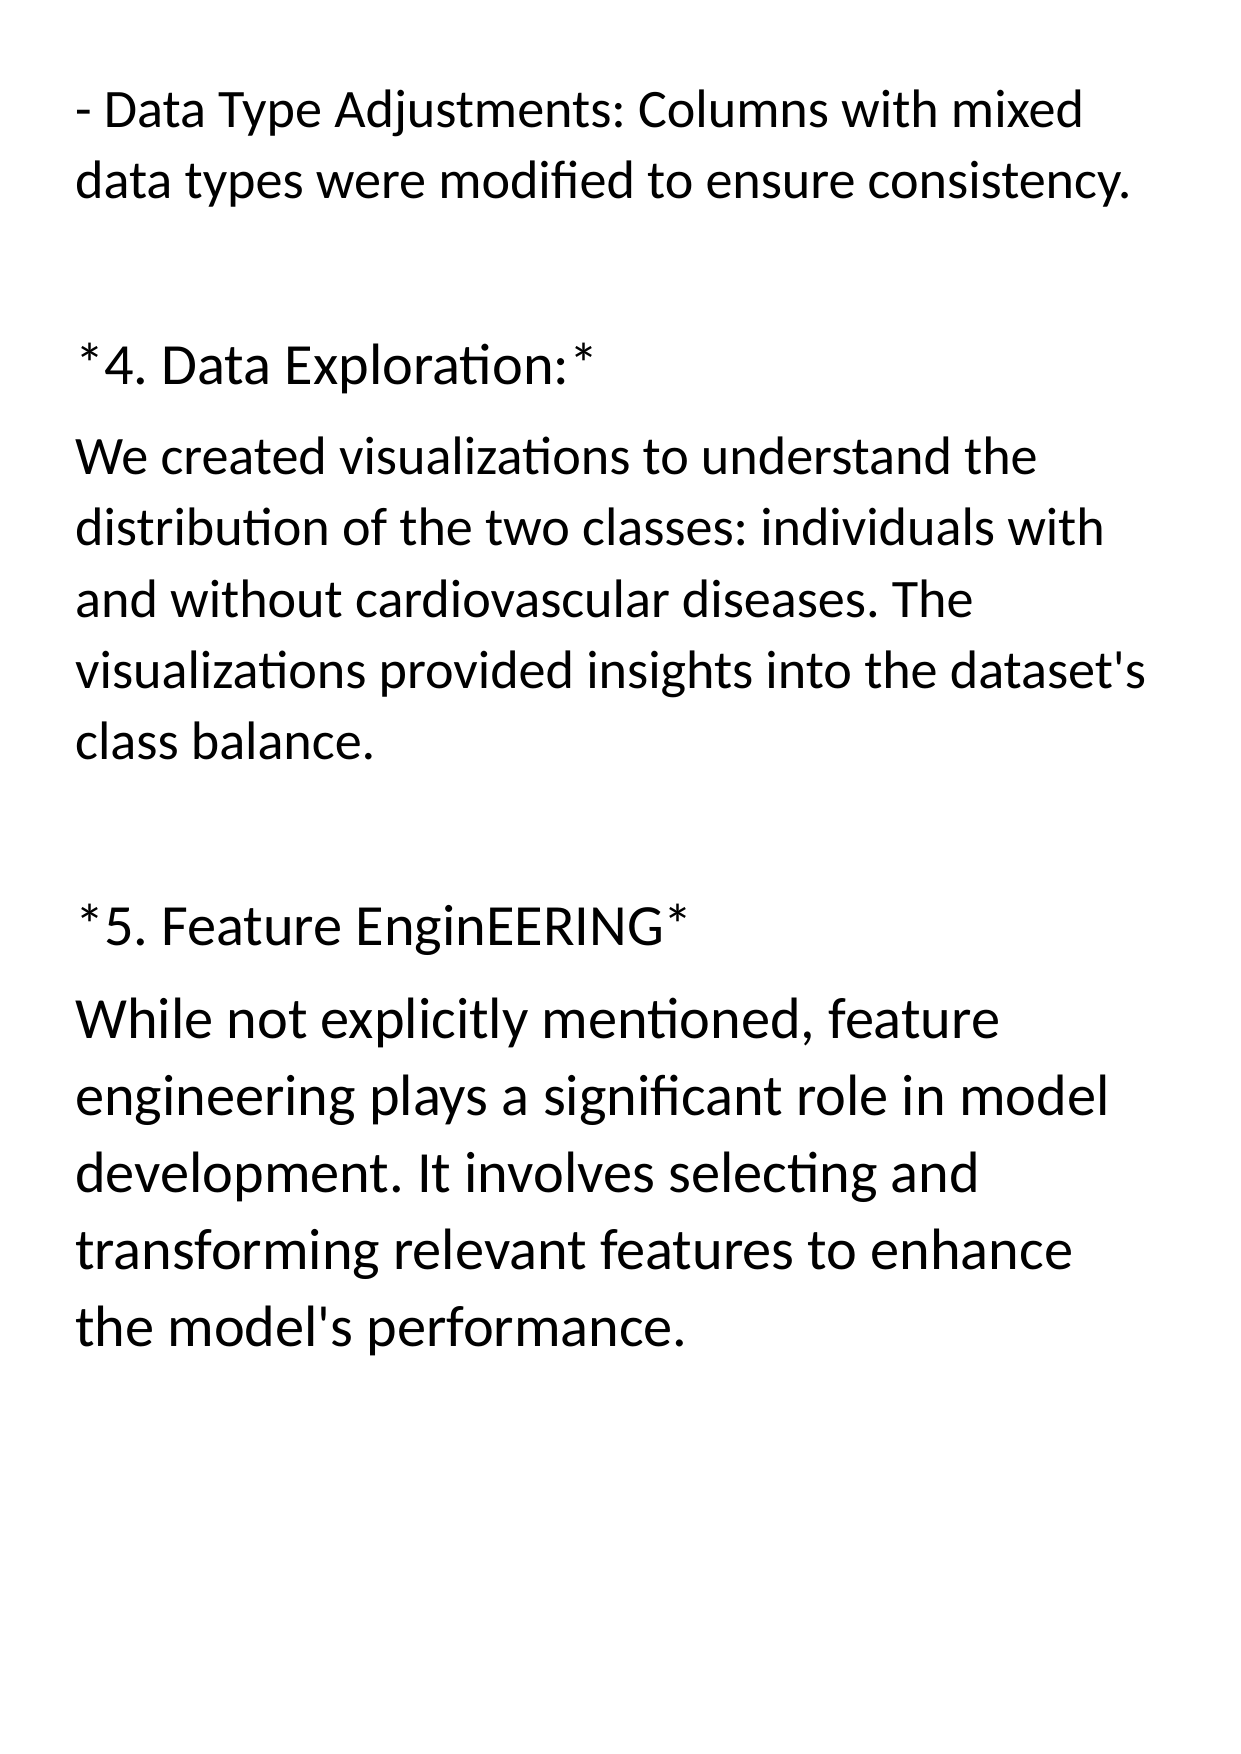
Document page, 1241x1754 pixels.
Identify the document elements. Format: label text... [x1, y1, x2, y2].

text We created visualizations to understand the distribution of the two classes: individuals with and without cardiovascular diseases. The visualizations provided insights into the dataset's class balance. [75, 422, 1165, 773]
text - Data Type Adjustments: Columns with mixed data types were modified to ensure consistency. [75, 75, 1165, 212]
text *4. Data Exploration:* [75, 328, 1165, 399]
text *5. Feature EnginEERING* [75, 889, 1165, 960]
text While not explicitly mentioned, feature engineering plays a significant role in model development. It involves selecting and transforming relevant features to enhance the model's performance. [75, 982, 1165, 1361]
